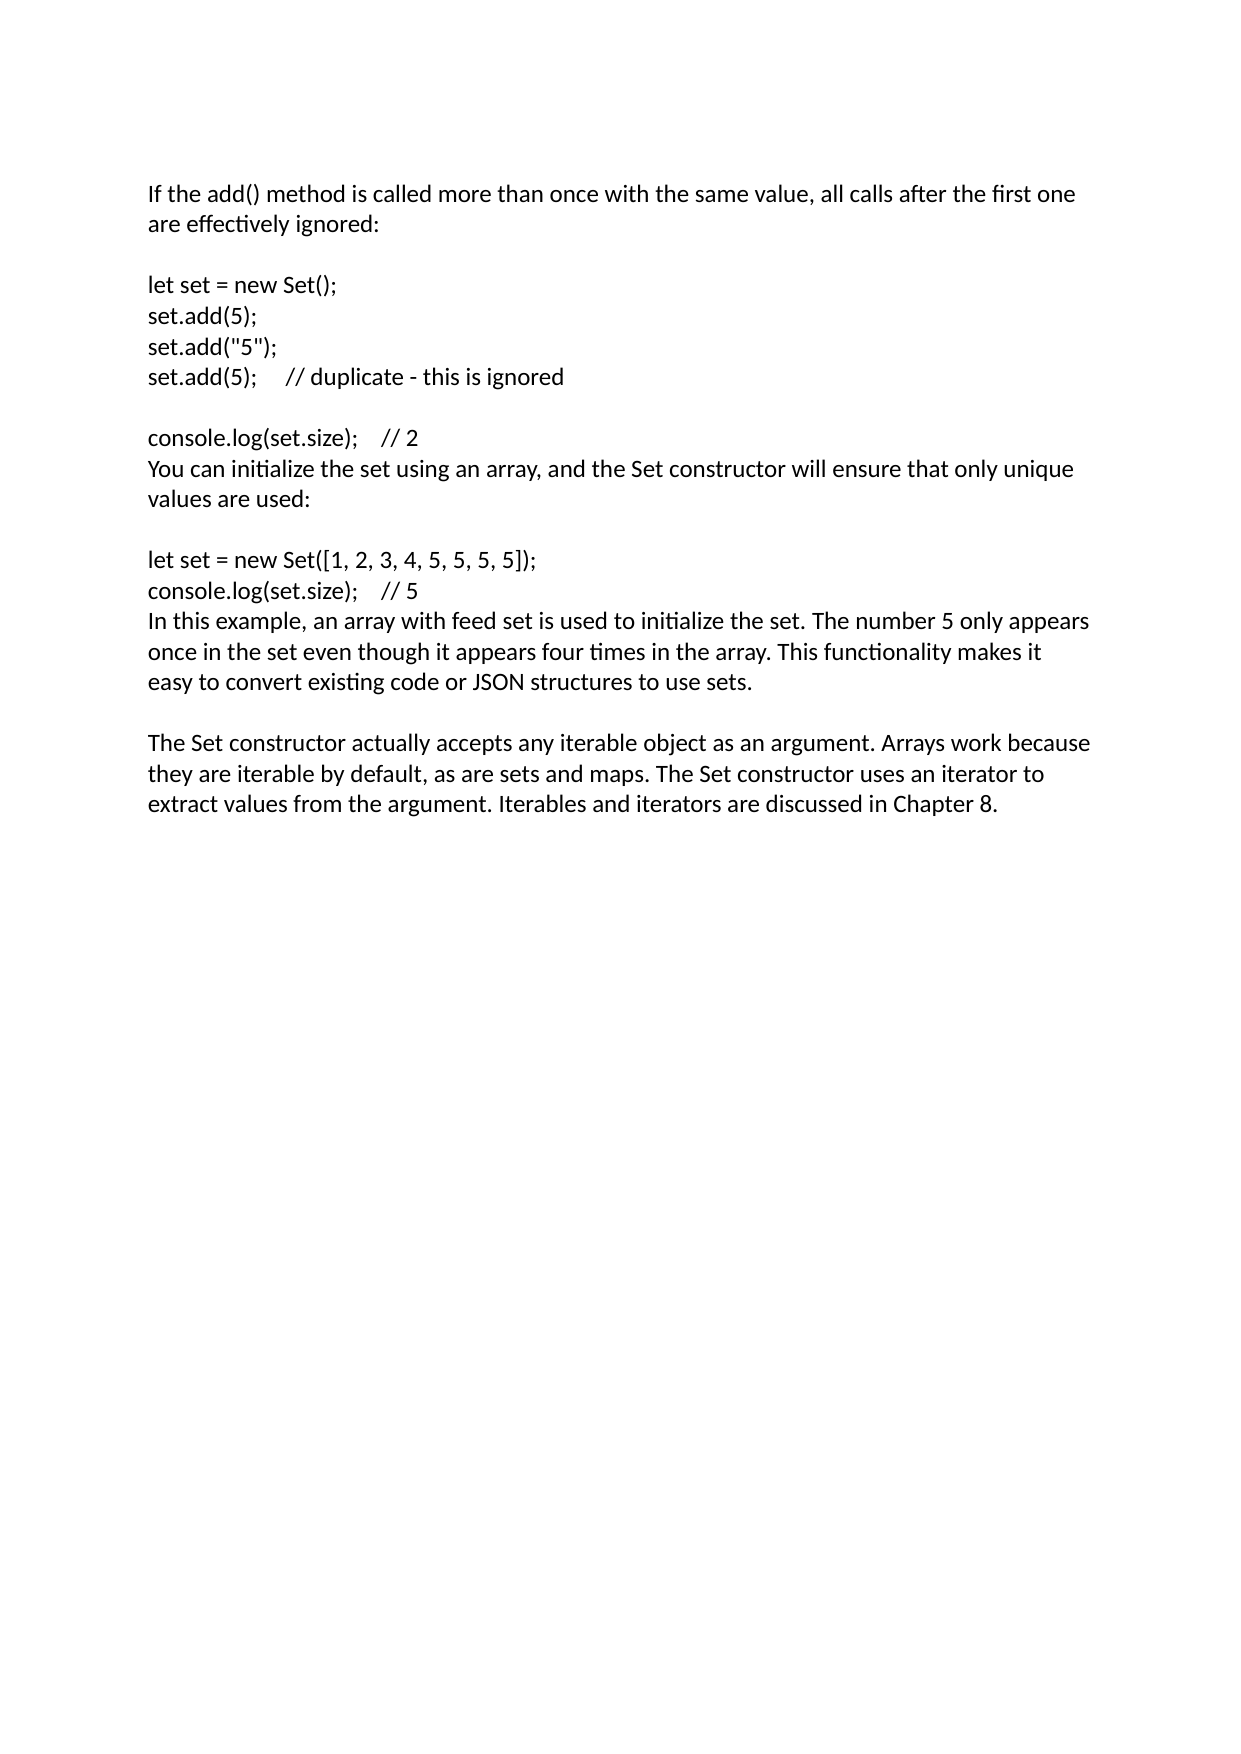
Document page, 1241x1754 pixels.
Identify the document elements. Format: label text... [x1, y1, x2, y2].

text let set = new Set([1, 2, 3, 4, 5, 5, 5, 5]); [148, 544, 1093, 575]
text In this example, an array with feed set is used to initialize the set. The number 5 only appears once in the set even though it appears four times in the array. This functionality makes it easy to convert existing code or JSON structures to use sets. [148, 605, 1093, 697]
text set.add(5); // duplicate - this is ignored [148, 361, 1093, 392]
text console.log(set.size); // 2 [148, 422, 1093, 453]
text If the add() method is called more than once with the same value, all calls after the first one are effectively ignored: [148, 178, 1093, 239]
text You can initialize the set using an array, and the Set constructor will ensure that only unique values are used: [148, 453, 1093, 514]
text console.log(set.size); // 5 [148, 575, 1093, 605]
text The Set constructor actually accepts any iterable object as an argument. Arrays work because they are iterable by default, as are sets and maps. The Set constructor uses an iterator to extract values from the argument. Iterables and iterators are discussed in Chapter 8. [148, 727, 1093, 819]
text let set = new Set(); [148, 270, 1093, 300]
text set.add("5"); [148, 331, 1093, 361]
text set.add(5); [148, 300, 1093, 331]
